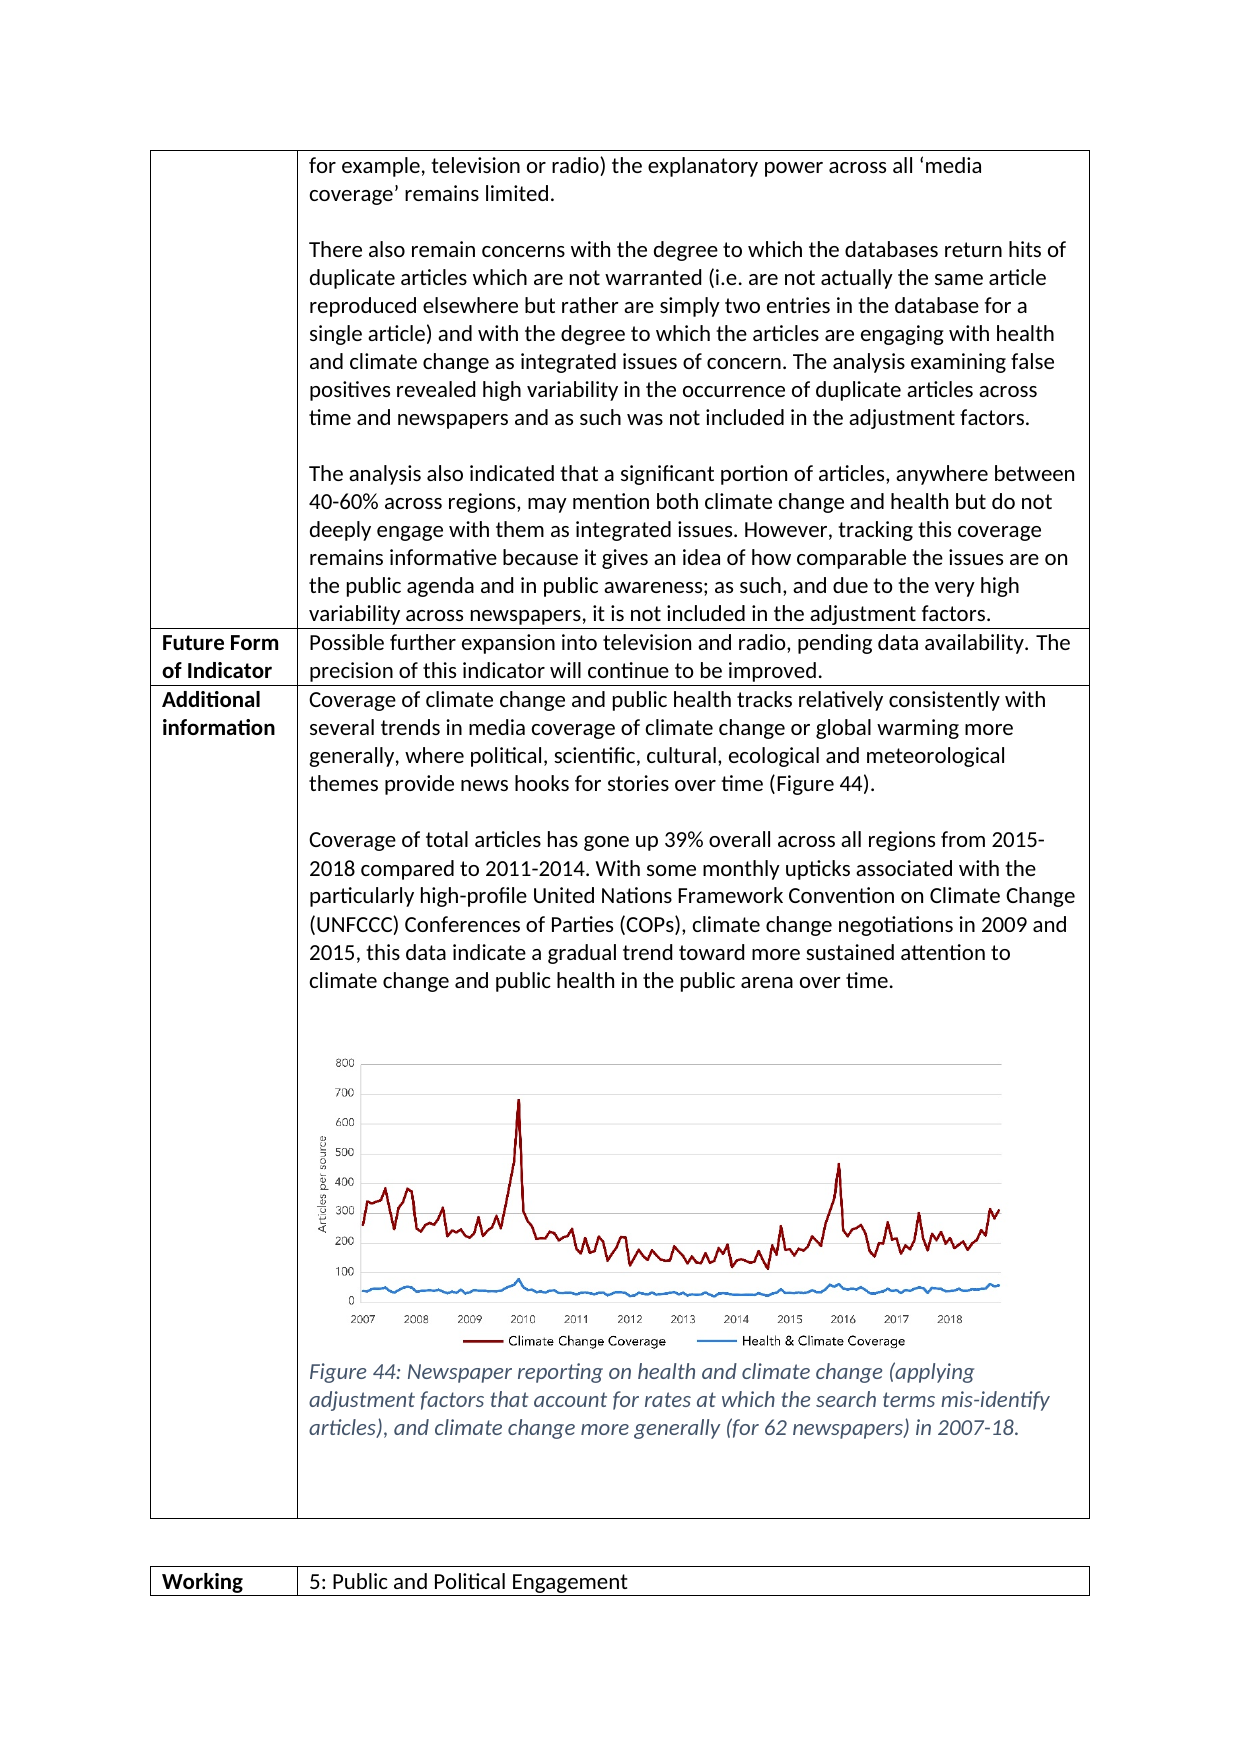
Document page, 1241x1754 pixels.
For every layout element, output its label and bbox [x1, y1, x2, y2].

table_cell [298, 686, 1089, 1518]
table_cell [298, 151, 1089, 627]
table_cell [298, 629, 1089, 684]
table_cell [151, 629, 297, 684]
picture [308, 1049, 1012, 1358]
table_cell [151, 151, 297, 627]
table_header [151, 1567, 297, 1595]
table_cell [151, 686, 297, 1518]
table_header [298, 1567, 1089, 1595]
